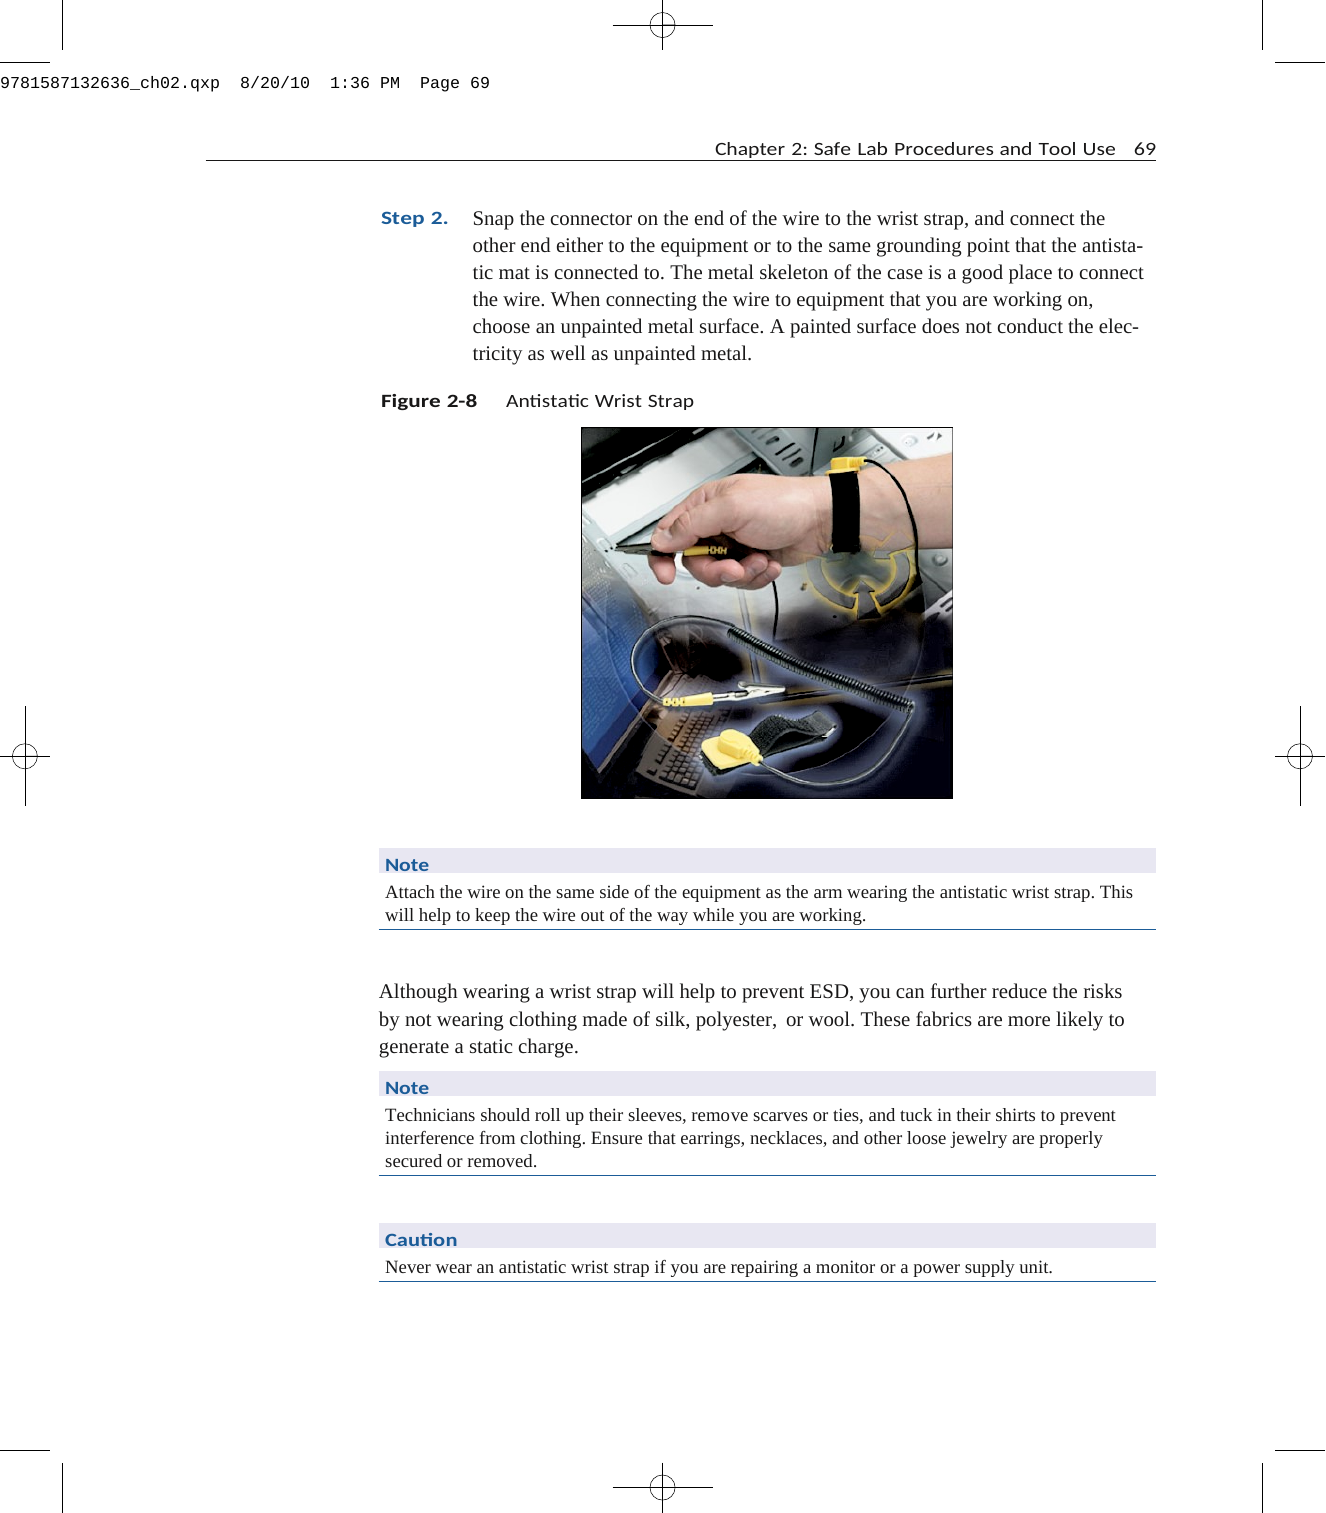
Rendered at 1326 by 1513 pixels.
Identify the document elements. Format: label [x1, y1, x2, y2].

picture [581, 427, 953, 799]
